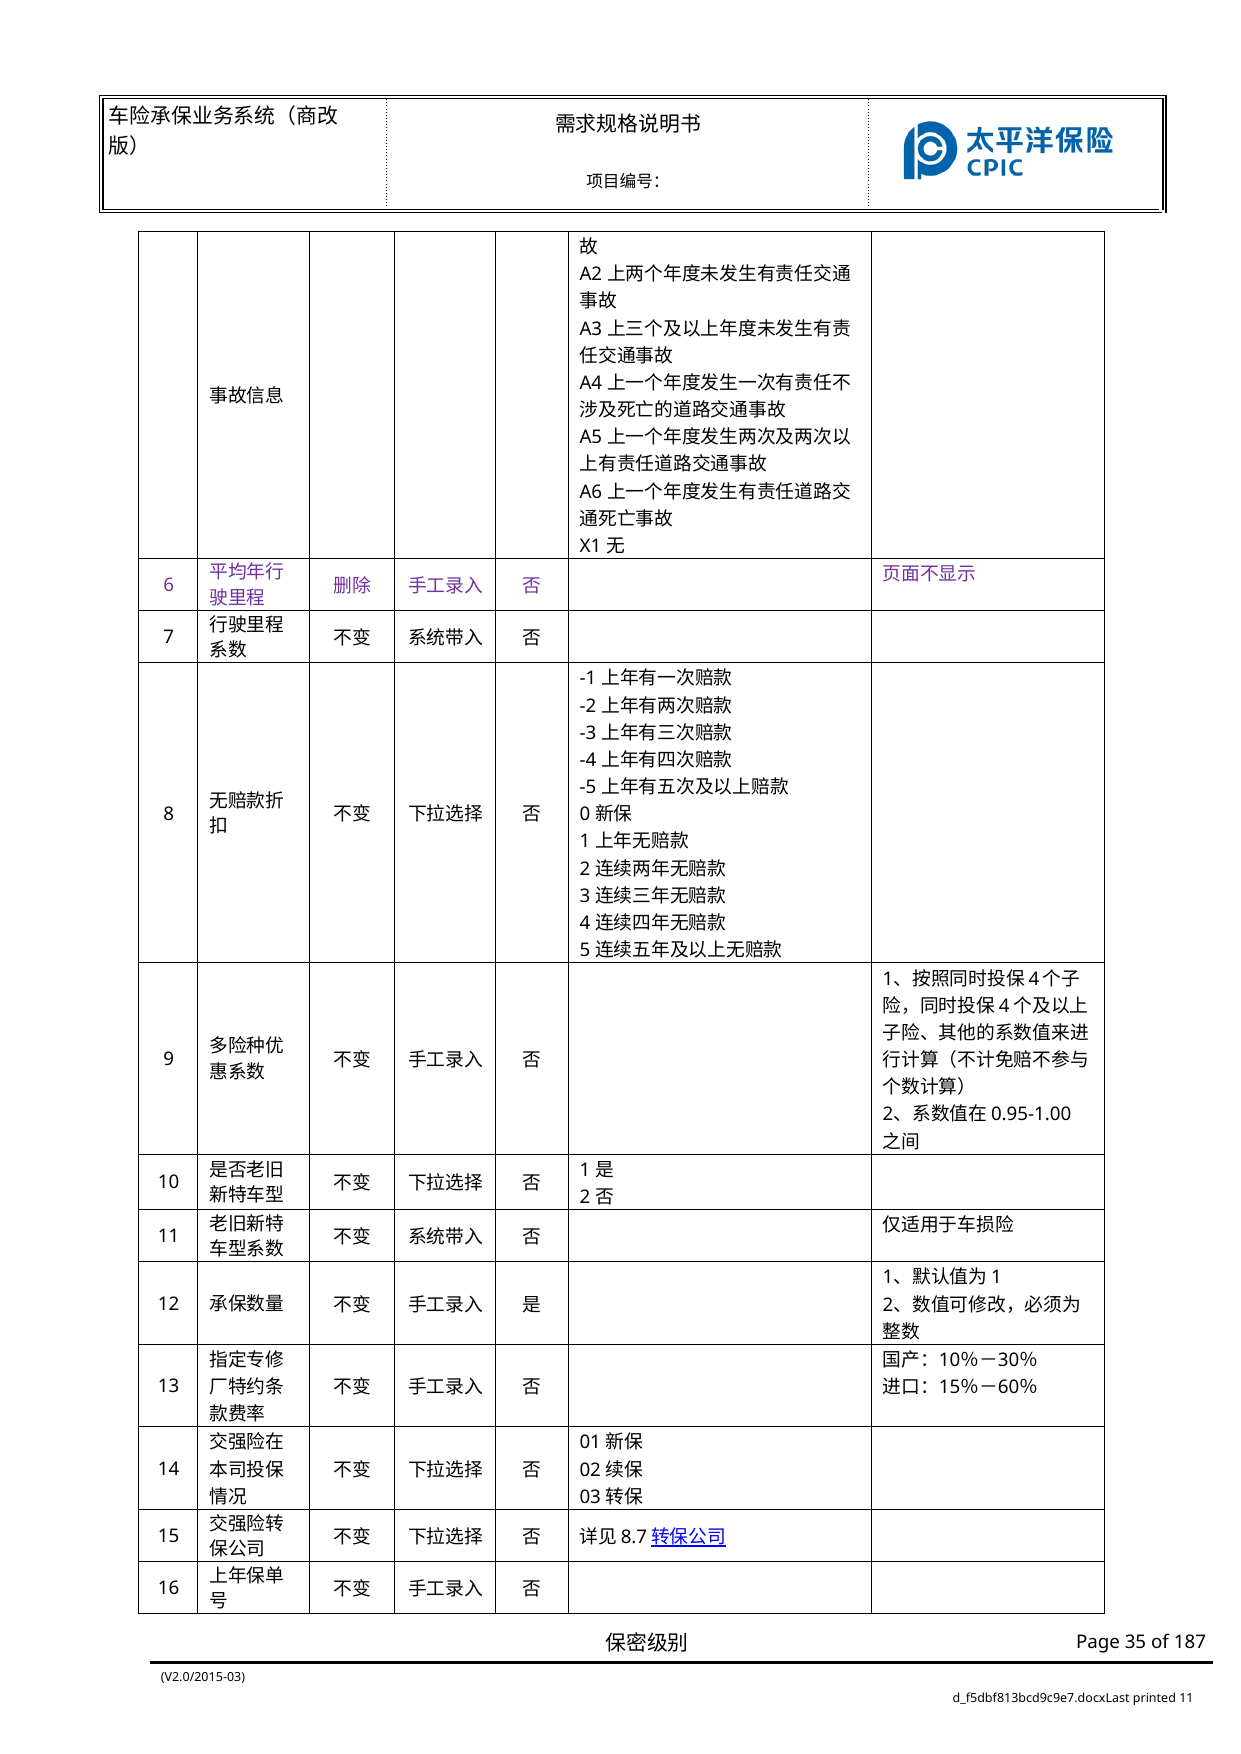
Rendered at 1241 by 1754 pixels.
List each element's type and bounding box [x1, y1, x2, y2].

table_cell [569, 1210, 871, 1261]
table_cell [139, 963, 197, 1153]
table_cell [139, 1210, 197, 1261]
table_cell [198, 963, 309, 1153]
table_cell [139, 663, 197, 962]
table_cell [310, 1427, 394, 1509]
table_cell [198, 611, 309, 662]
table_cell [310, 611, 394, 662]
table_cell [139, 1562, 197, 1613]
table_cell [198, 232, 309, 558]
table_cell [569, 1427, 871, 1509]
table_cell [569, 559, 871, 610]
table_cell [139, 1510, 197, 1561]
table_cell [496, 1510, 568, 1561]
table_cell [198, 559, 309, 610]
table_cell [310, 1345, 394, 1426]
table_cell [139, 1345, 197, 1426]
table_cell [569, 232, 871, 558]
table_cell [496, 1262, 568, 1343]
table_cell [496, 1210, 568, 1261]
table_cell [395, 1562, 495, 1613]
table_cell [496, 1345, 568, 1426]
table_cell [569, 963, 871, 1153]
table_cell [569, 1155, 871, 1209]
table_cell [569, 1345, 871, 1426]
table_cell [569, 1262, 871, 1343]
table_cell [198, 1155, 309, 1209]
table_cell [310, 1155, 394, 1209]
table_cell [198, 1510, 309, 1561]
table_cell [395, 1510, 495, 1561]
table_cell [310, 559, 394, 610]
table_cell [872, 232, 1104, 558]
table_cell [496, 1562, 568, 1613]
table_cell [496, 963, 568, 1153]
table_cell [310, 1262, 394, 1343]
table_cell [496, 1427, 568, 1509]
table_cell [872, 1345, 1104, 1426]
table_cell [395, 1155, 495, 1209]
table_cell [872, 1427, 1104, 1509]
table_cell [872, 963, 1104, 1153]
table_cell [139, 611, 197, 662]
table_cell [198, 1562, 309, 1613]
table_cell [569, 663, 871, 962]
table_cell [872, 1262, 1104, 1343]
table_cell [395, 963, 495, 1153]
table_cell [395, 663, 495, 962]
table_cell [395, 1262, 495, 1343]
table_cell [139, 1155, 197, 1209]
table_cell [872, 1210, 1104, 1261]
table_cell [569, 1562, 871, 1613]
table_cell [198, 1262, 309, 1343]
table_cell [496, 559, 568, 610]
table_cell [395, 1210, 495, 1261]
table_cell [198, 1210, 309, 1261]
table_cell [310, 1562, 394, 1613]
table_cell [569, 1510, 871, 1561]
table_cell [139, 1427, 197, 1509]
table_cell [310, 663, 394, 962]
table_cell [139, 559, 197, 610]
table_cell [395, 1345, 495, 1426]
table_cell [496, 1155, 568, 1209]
picture [900, 117, 1117, 183]
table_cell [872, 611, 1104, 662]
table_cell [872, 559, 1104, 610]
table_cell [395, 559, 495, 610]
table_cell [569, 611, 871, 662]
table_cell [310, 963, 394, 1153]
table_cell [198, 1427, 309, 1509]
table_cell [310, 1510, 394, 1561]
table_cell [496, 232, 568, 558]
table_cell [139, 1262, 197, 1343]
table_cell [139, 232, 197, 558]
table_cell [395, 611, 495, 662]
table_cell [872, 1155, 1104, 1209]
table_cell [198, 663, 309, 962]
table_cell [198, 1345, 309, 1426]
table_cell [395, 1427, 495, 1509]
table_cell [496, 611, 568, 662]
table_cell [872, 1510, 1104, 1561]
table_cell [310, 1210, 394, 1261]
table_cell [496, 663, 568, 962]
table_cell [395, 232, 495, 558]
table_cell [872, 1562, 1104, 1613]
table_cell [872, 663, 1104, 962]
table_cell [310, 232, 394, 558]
